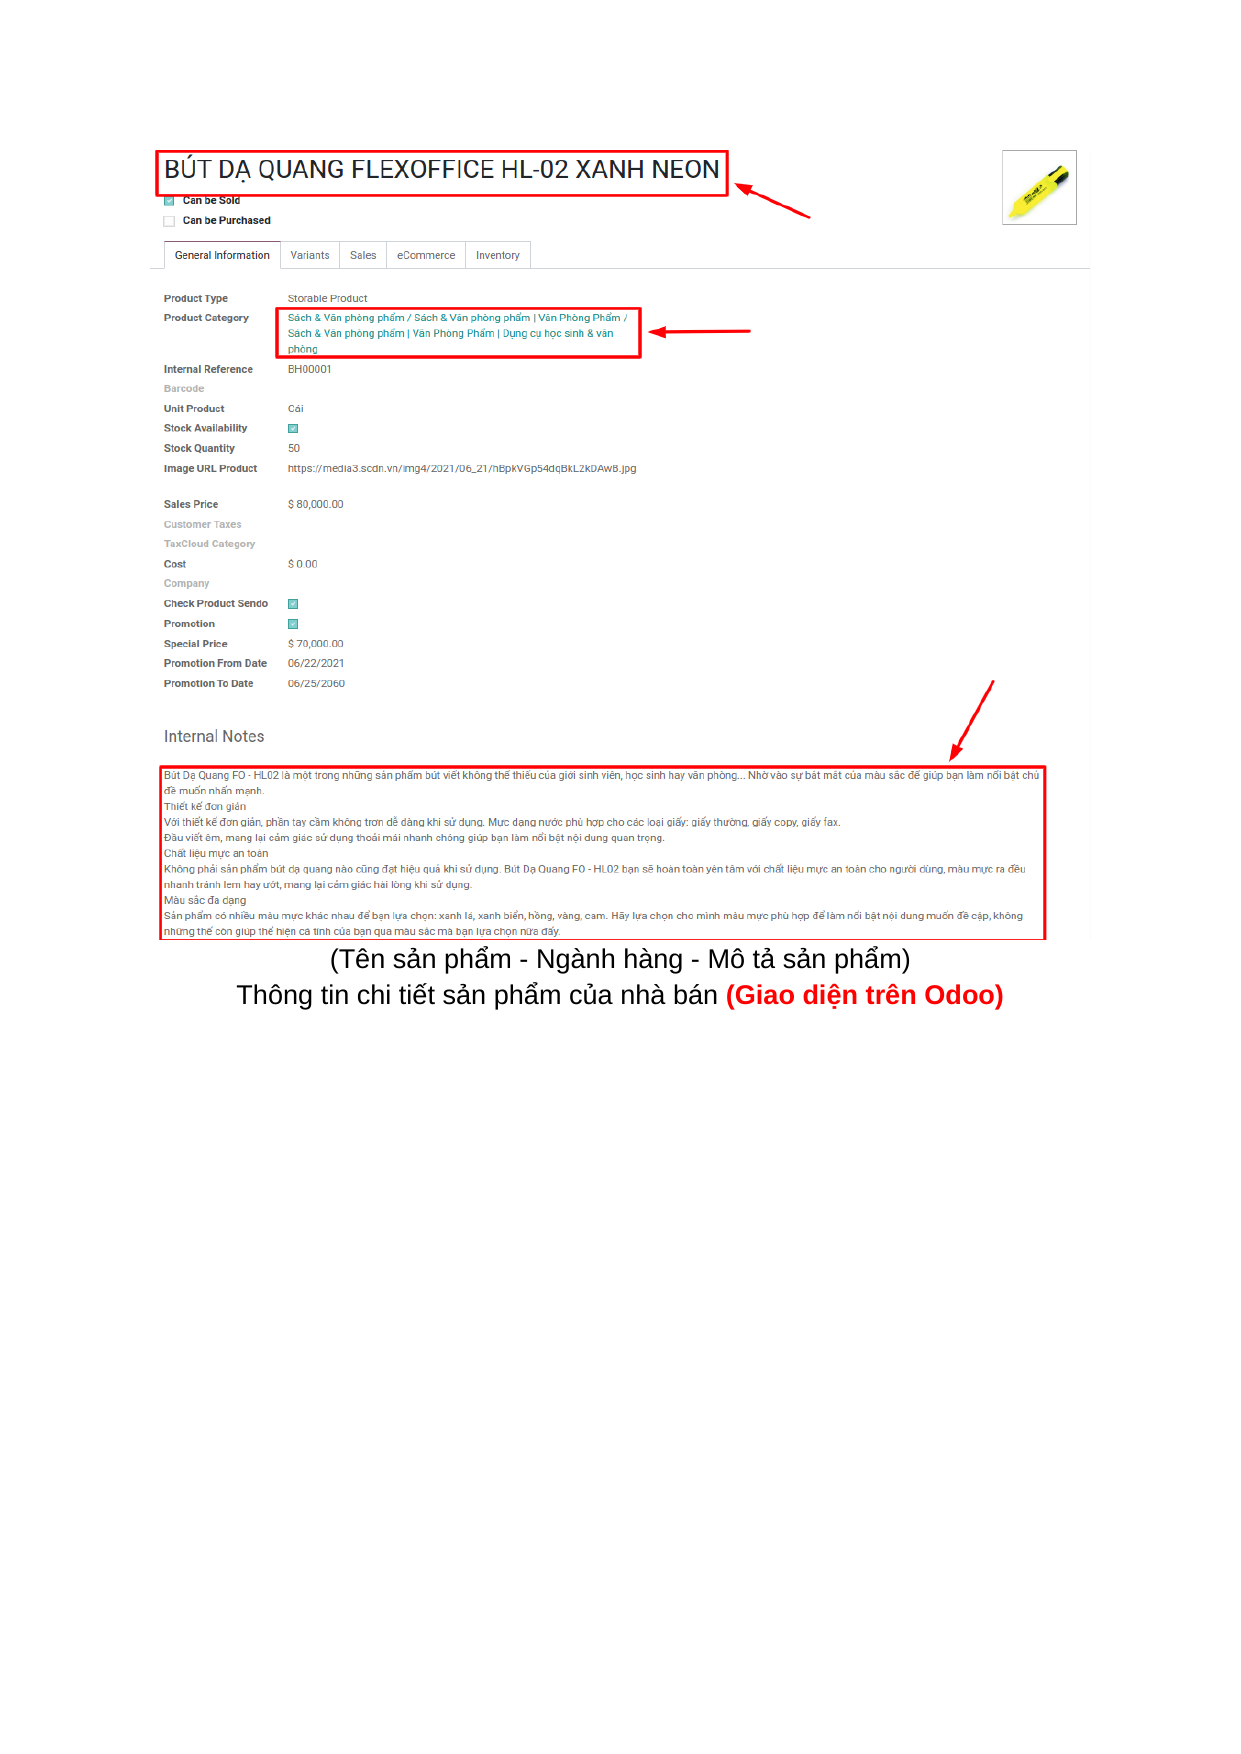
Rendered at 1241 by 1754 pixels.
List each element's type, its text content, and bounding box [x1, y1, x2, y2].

picture [150, 150, 1091, 940]
text Thông tin chi tiết sản phẩm của nhà bán (Giao diện trên Odoo) [150, 979, 1090, 1011]
text (Tên sản phẩm - Ngành hàng - Mô tả sản phẩm) [150, 943, 1090, 975]
